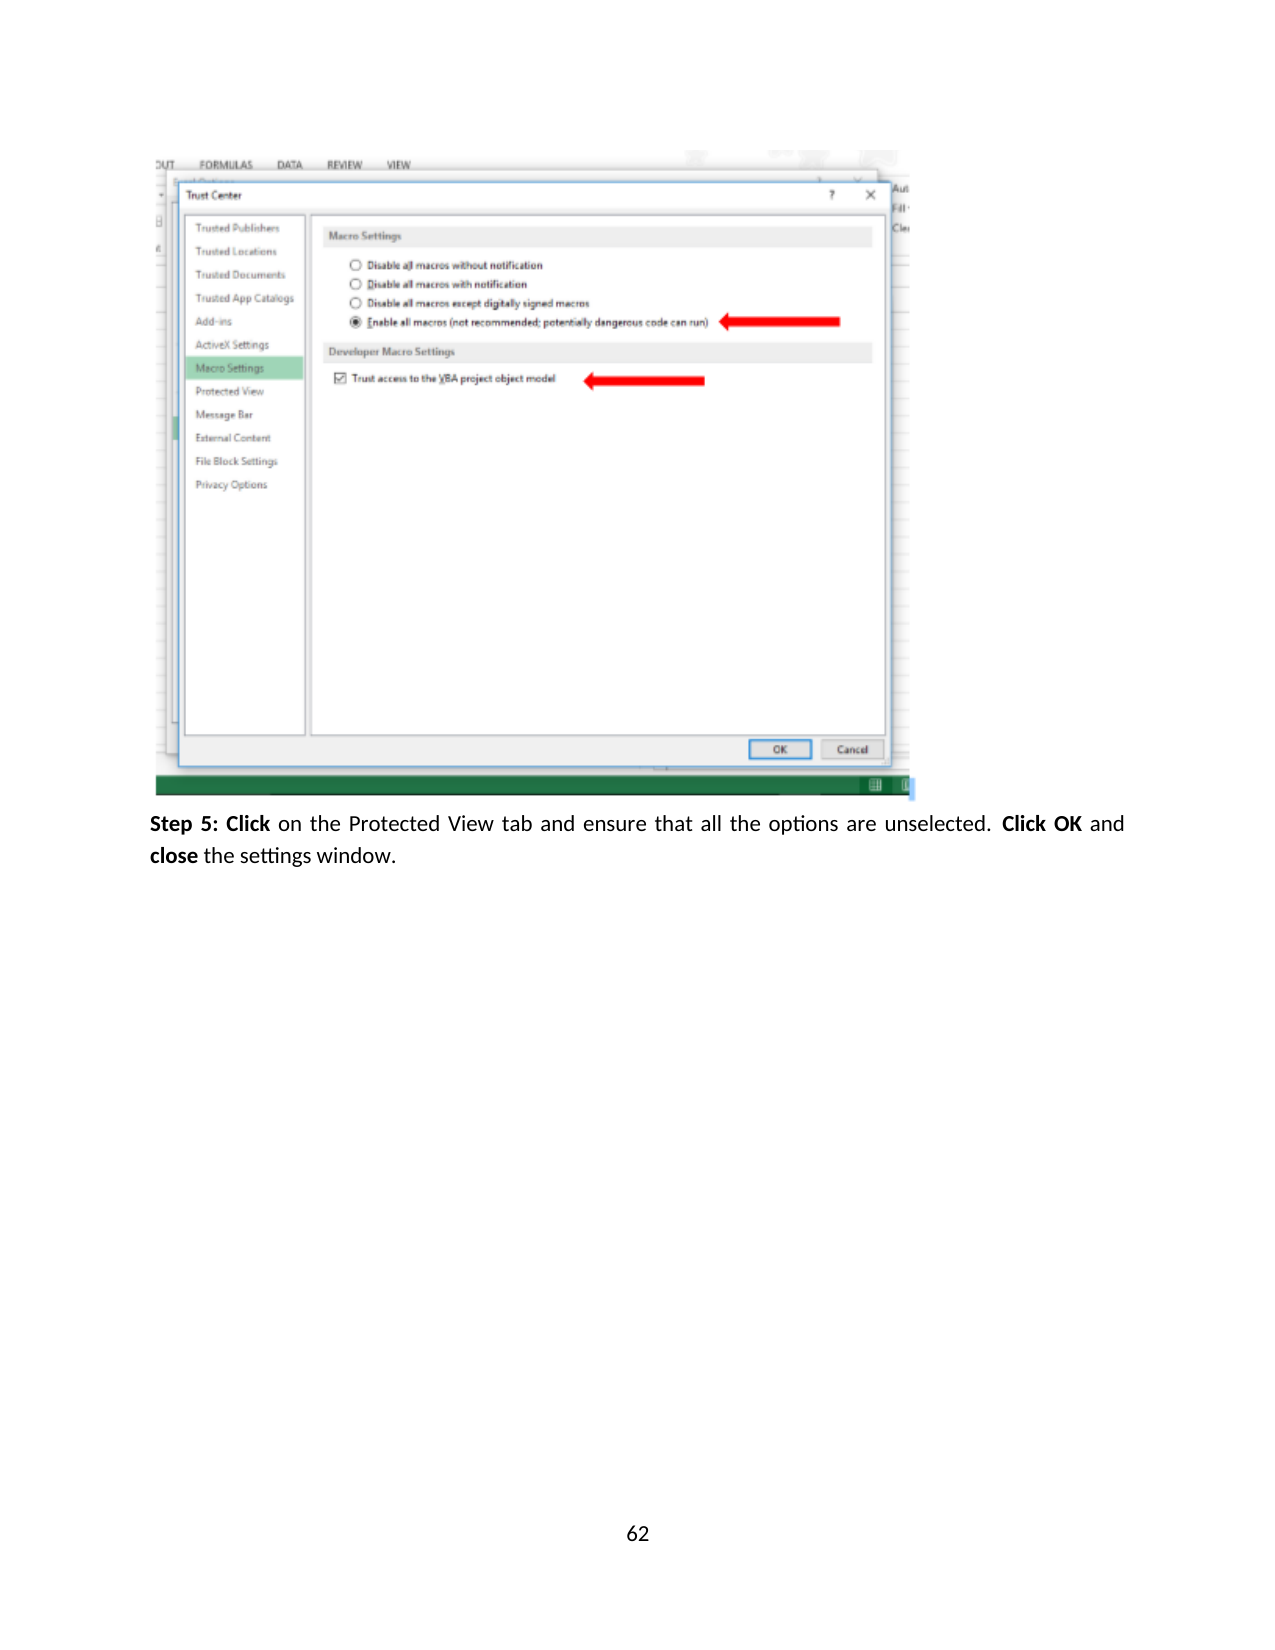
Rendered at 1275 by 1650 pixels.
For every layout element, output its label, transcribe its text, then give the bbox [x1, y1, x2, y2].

picture [150, 150, 927, 805]
text Step 5: Click on the Protected View tab and ensure that all the options are unselected. Click OK and close the settings window. [150, 809, 1125, 869]
